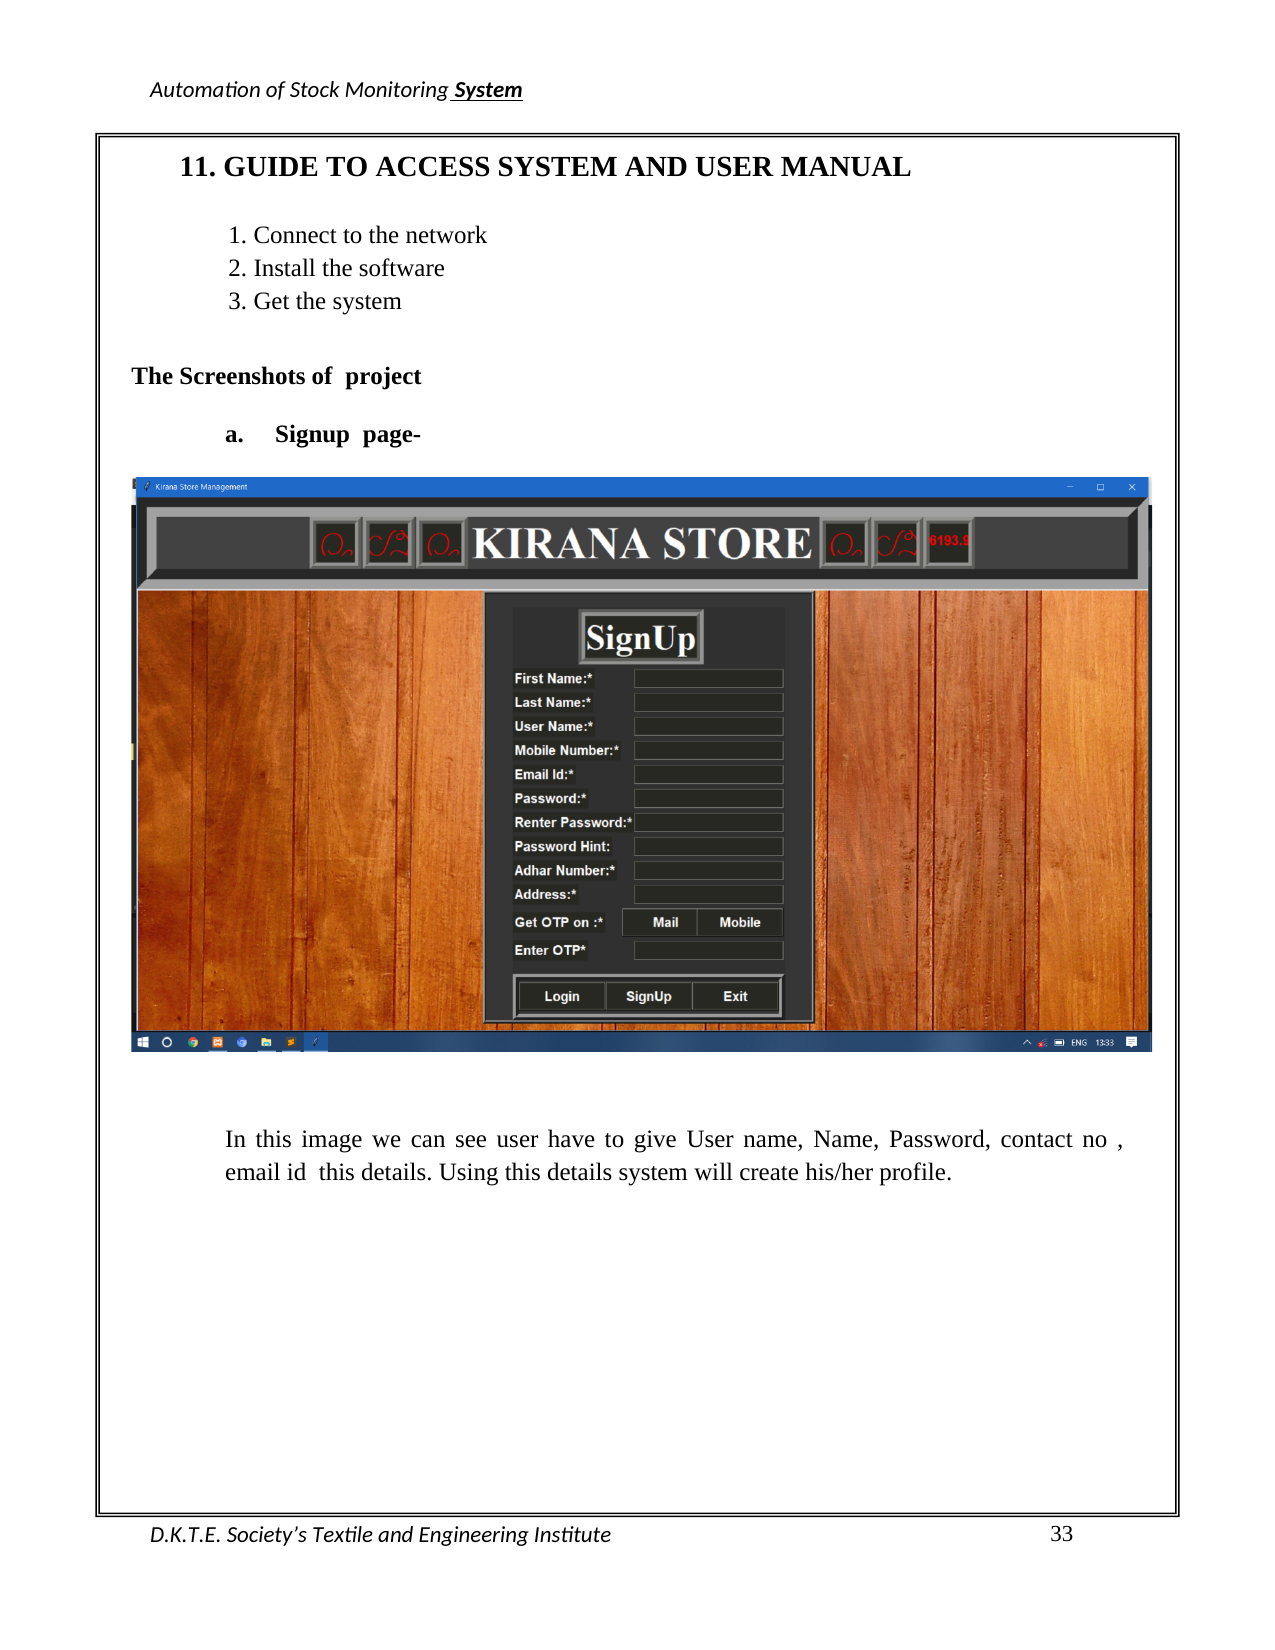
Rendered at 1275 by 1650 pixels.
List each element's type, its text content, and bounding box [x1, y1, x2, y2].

list Install the software [228, 253, 1152, 281]
text In this image we can see user have to give User name, Name, Password, contact no , email id this details. Using this details system will create his/her profile. [225, 1124, 1125, 1186]
list Get the system [228, 286, 1152, 315]
picture [131, 477, 1153, 1052]
list Signup page- [225, 419, 1152, 447]
subtitle 11. GUIDE TO ACCESS SYSTEM AND USER MANUAL [179, 149, 1152, 183]
list Connect to the network [228, 220, 1152, 248]
text The Screenshots of project [131, 361, 1152, 390]
